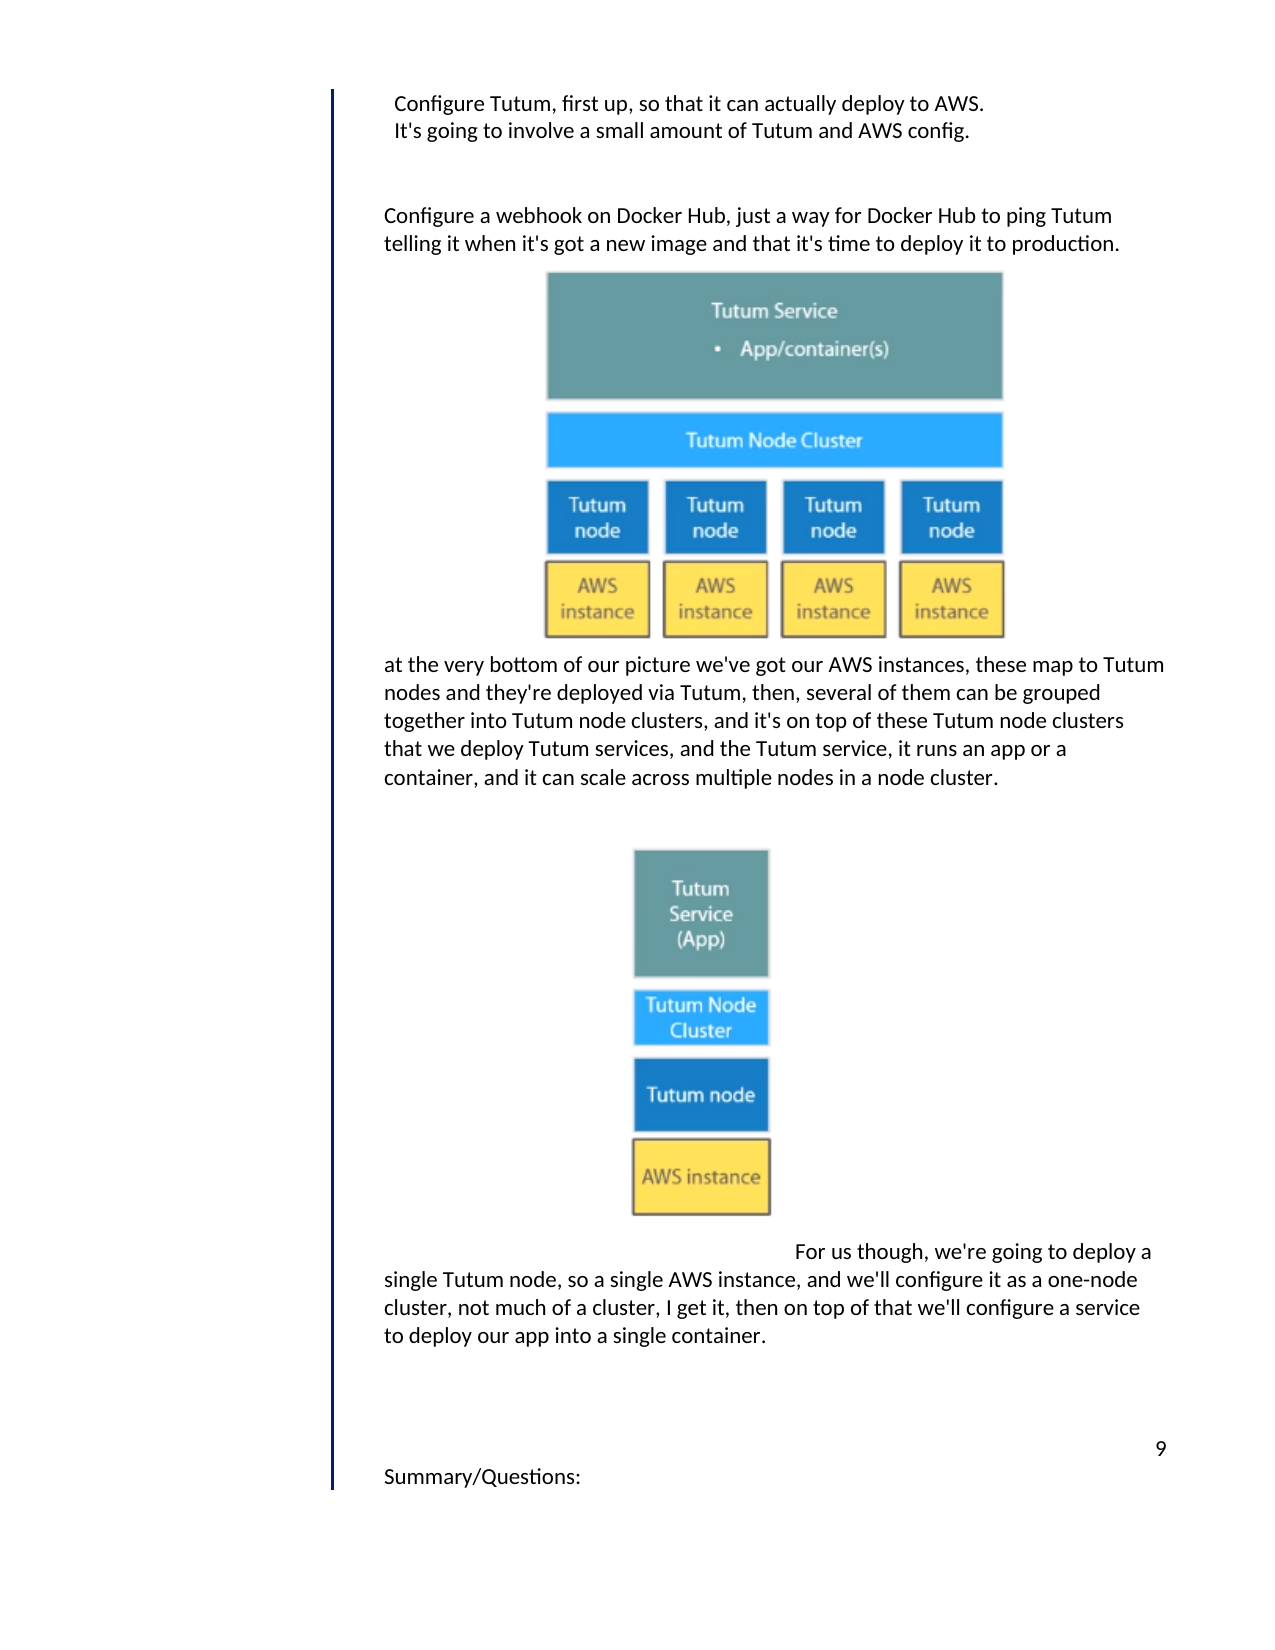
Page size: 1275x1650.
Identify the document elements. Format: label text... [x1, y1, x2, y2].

text at the very bottom of our picture we've got our AWS instances, these map to Tutum nodes and they're deployed via Tutum, then, several of them can be grouped together into Tutum node clusters, and it's on top of these Tutum node clusters that we deploy Tutum services, and the Tutum service, it runs an app or a container, and it can scale across multiple nodes in a node cluster. [384, 651, 1167, 791]
picture [608, 818, 795, 1260]
picture [533, 256, 1028, 651]
text Configure Tutum, first up, so that it can actually deploy to AWS. [384, 89, 1167, 117]
text For us though, we're going to deploy a single Tutum node, so a single AWS instance, and we'll configure it as a one-node cluster, not much of a cluster, I get it, then on top of that we'll configure a service to deploy our app into a single container. [384, 819, 1167, 1349]
text Configure a webhook on Docker Hub, just a way for Docker Hub to ping Tutum telling it when it's got a new image and that it's time to deploy it to production. [384, 201, 1167, 257]
text It's going to involve a small amount of Tutum and AWS config. [384, 117, 1167, 145]
